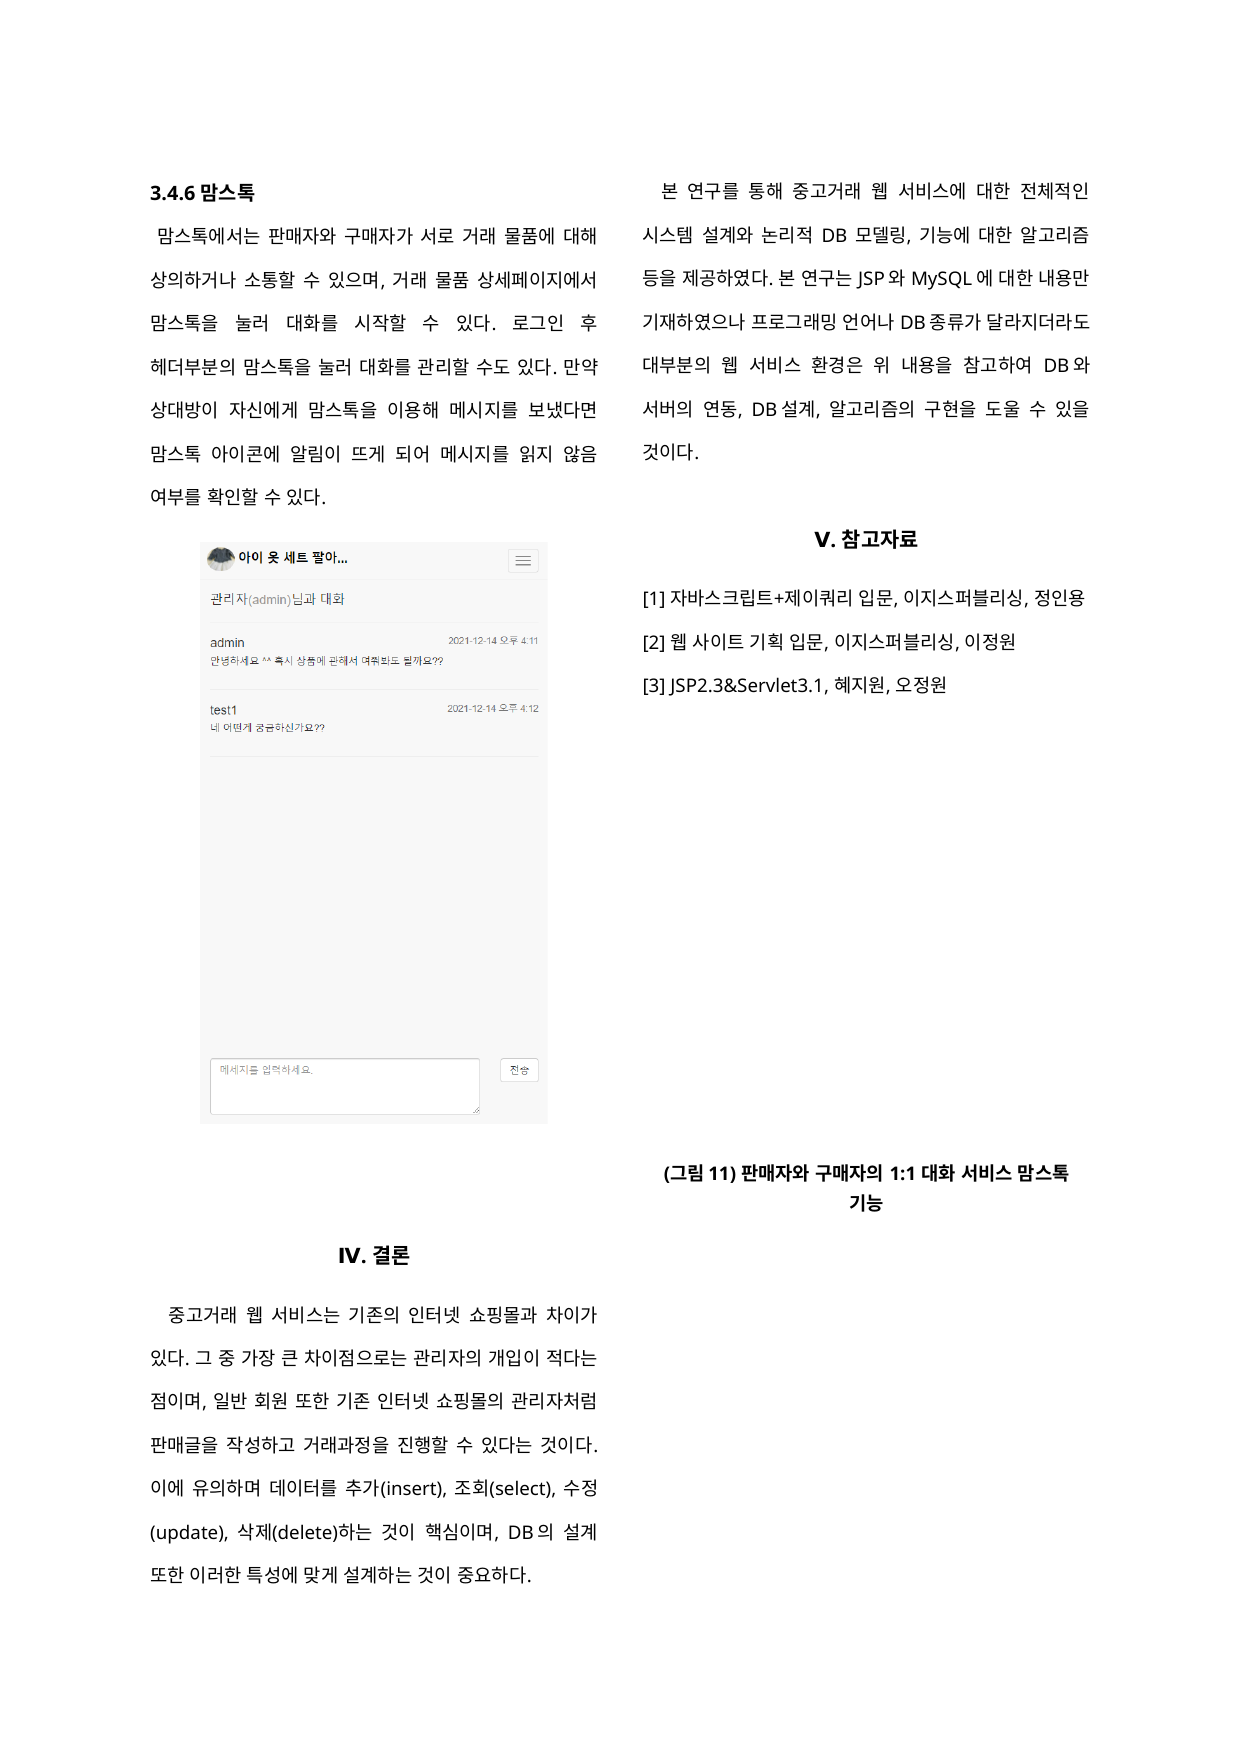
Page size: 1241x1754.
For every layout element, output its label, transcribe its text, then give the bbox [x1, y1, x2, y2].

text Ⅴ. 참고자료 [642, 523, 1090, 553]
text 중고거래 웹 서비스는 기존의 인터넷 쇼핑몰과 차이가 있다. 그 중 가장 큰 차이점으로는 관리자의 개입이 적다는 점이며, 일반 회원 또한 기존 인터넷 쇼핑몰의 관리자처럼 판매글을 작성하고 거래과정을 진행할 수 있다는 것이다. 이에 유의하며 데이터를 추가(insert), 조회(select), 수정(update), 삭제(delete)하는 것이 핵심이며, DB의 설계 또한 이러한 특성에 맞게 설계하는 것이 중요하다. 본 연구를 통해 중고거래 웹 서비스에 대한 전체적인 시스템 설계와 논리적 DB 모델링, 기능에 대한 알고리즘 등을 제공하였다. 본 연구는 JSP와 MySQL에 대한 내용만 기재하였으나 프로그래밍 언어나 DB종류가 달라지더라도 대부분의 웹 서비스 환경은 위 내용을 참고하여 DB와 서버의 연동, DB설계, 알고리즘의 구현을 도울 수 있을 것이다. [642, 177, 1090, 465]
text Ⅳ. 결론 [150, 1239, 598, 1269]
text 중고거래 웹 서비스는 기존의 인터넷 쇼핑몰과 차이가 있다. 그 중 가장 큰 차이점으로는 관리자의 개입이 적다는 점이며, 일반 회원 또한 기존 인터넷 쇼핑몰의 관리자처럼 판매글을 작성하고 거래과정을 진행할 수 있다는 것이다. 이에 유의하며 데이터를 추가(insert), 조회(select), 수정(update), 삭제(delete)하는 것이 핵심이며, DB의 설계 또한 이러한 특성에 맞게 설계하는 것이 중요하다. 본 연구를 통해 중고거래 웹 서비스에 대한 전체적인 시스템 설계와 논리적 DB 모델링, 기능에 대한 알고리즘 등을 제공하였다. 본 연구는 JSP와 MySQL에 대한 내용만 기재하였으나 프로그래밍 언어나 DB종류가 달라지더라도 대부분의 웹 서비스 환경은 위 내용을 참고하여 DB와 서버의 연동, DB설계, 알고리즘의 구현을 도울 수 있을 것이다. [150, 1300, 598, 1588]
text 3.4.6 맘스톡 맘스톡에서는 판매자와 구매자가 서로 거래 물품에 대해 상의하거나 소통할 수 있으며, 거래 물품 상세페이지에서 맘스톡을 눌러 대화를 시작할 수 있다. 로그인 후 헤더부분의 맘스톡을 눌러 대화를 관리할 수도 있다. 만약 상대방이 자신에게 맘스톡을 이용해 메시지를 보냈다면 맘스톡 아이콘에 알림이 뜨게 되어 메시지를 읽지 않음 여부를 확인할 수 있다. [150, 177, 598, 510]
text [1] 자바스크립트+제이쿼리 입문, 이지스퍼블리싱, 정인용 [2] 웹 사이트 기획 입문, 이지스퍼블리싱, 이정원 [3] JSP2.3&Servlet3.1, 혜지원, 오정원 [642, 584, 1090, 698]
picture [200, 542, 548, 1124]
